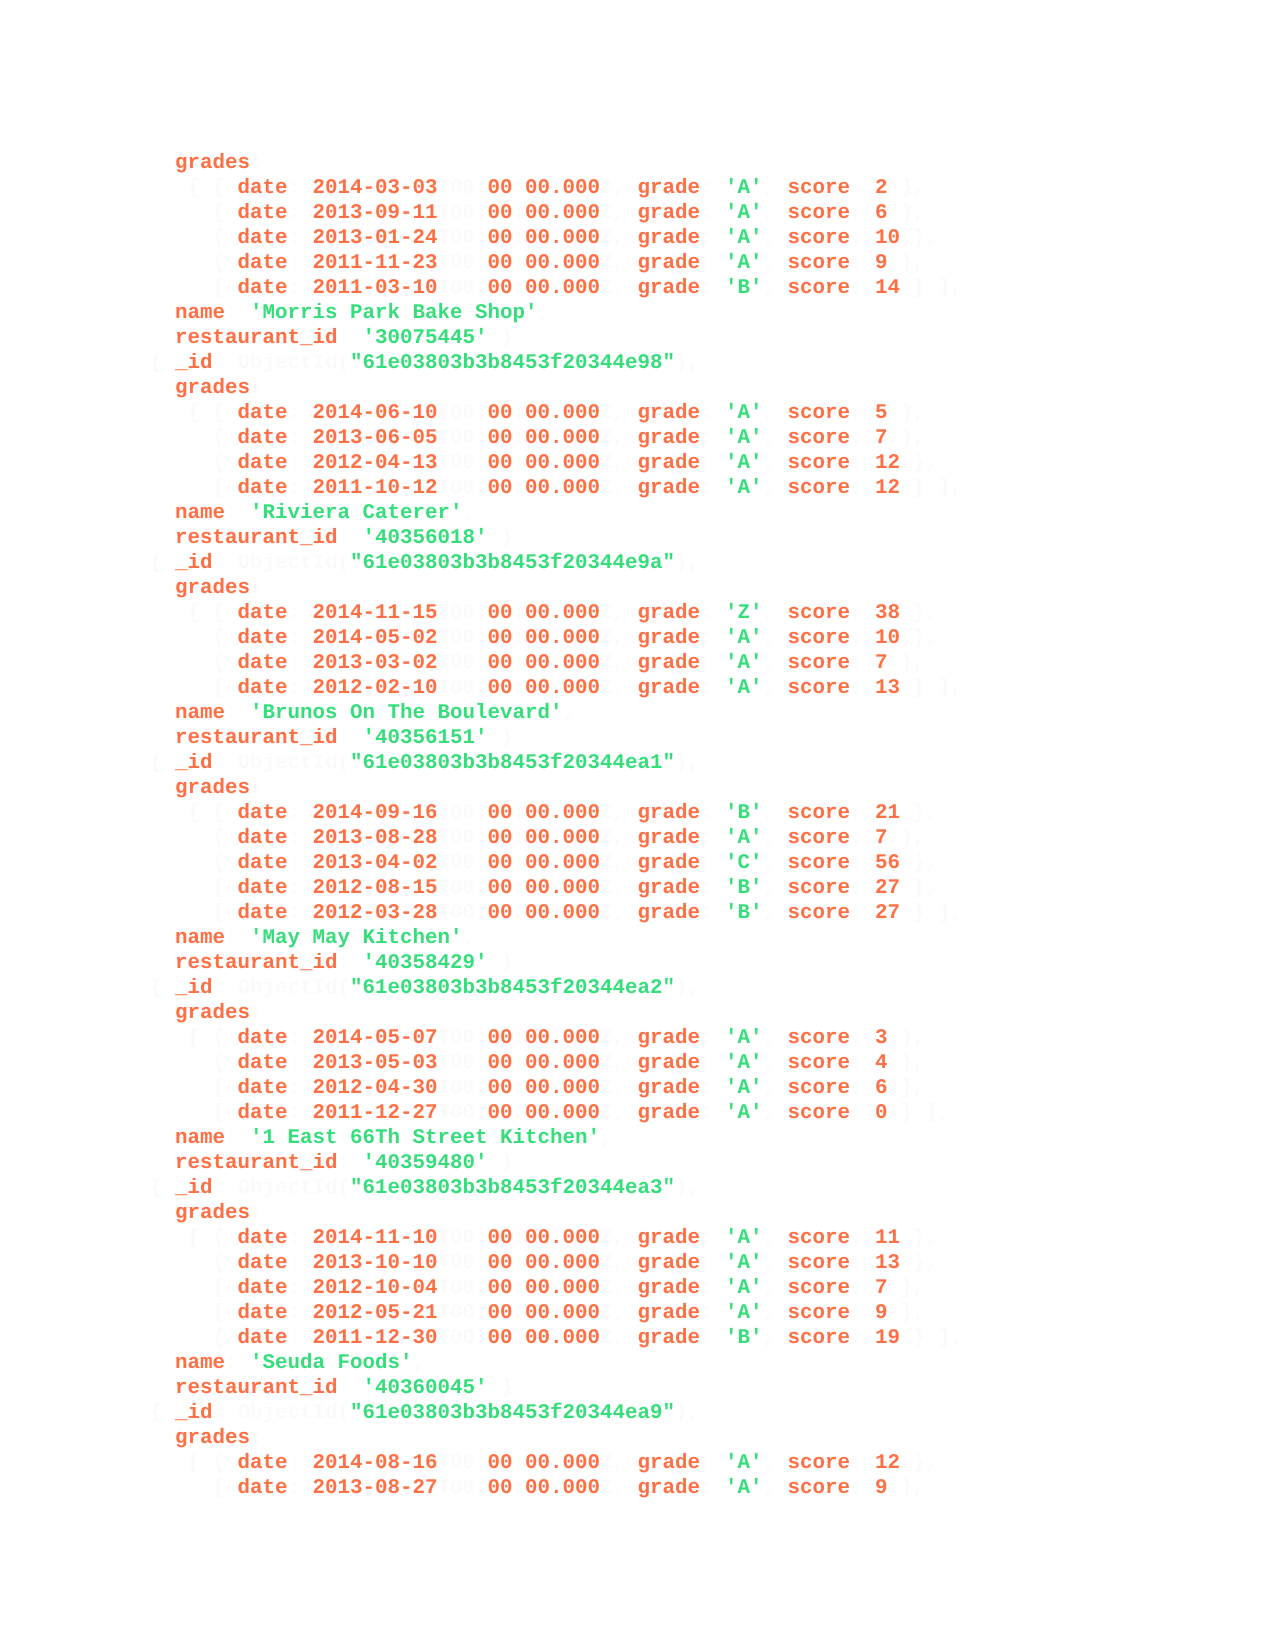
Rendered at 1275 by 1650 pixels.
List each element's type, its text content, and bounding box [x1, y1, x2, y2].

text [ { date: 2014-08-16T00:00:00.000Z, grade: 'A', score: 12 }, [150, 1450, 1125, 1475]
text { date: 2013-05-03T00:00:00.000Z, grade: 'A', score: 4 }, [150, 1050, 1125, 1075]
text { date: 2012-04-13T00:00:00.000Z, grade: 'A', score: 12 }, [150, 450, 1125, 475]
text { date: 2012-02-10T00:00:00.000Z, grade: 'A', score: 13 } ], [150, 675, 1125, 700]
text name: 'Riviera Caterer', [150, 500, 1125, 525]
text restaurant_id: '40356151' } [150, 725, 1125, 750]
text { date: 2012-04-30T00:00:00.000Z, grade: 'A', score: 6 }, [150, 1075, 1125, 1100]
text name: 'Seuda Foods', [150, 1350, 1125, 1375]
text { _id: ObjectId("61e03803b3b8453f20344ea3"), [150, 1175, 1125, 1200]
text { date: 2013-06-05T00:00:00.000Z, grade: 'A', score: 7 }, [150, 425, 1125, 450]
text { date: 2012-05-21T00:00:00.000Z, grade: 'A', score: 9 }, [150, 1300, 1125, 1325]
text grades: [150, 1000, 1125, 1025]
text grades: [150, 1200, 1125, 1225]
text restaurant_id: '40360045' } [150, 1375, 1125, 1400]
text restaurant_id: '40359480' } [150, 1150, 1125, 1175]
text restaurant_id: '40358429' } [150, 950, 1125, 975]
text { _id: ObjectId("61e03803b3b8453f20344e98"), [150, 350, 1125, 375]
text { date: 2013-03-02T00:00:00.000Z, grade: 'A', score: 7 }, [150, 650, 1125, 675]
text name: '1 East 66Th Street Kitchen', [150, 1125, 1125, 1150]
text [ { date: 2014-11-15T00:00:00.000Z, grade: 'Z', score: 38 }, [150, 600, 1125, 625]
text { date: 2012-03-28T00:00:00.000Z, grade: 'B', score: 27 } ], [150, 900, 1125, 925]
text { date: 2013-04-02T00:00:00.000Z, grade: 'C', score: 56 }, [150, 850, 1125, 875]
text grades: [150, 775, 1125, 800]
text restaurant_id: '30075445' } [150, 325, 1125, 350]
text { _id: ObjectId("61e03803b3b8453f20344e9a"), [150, 550, 1125, 575]
text { date: 2013-09-11T00:00:00.000Z, grade: 'A', score: 6 }, [150, 200, 1125, 225]
text name: 'Morris Park Bake Shop', [150, 300, 1125, 325]
text { _id: ObjectId("61e03803b3b8453f20344ea1"), [150, 750, 1125, 775]
text [ { date: 2014-05-07T00:00:00.000Z, grade: 'A', score: 3 }, [150, 1025, 1125, 1050]
text { date: 2011-11-23T00:00:00.000Z, grade: 'A', score: 9 }, [150, 250, 1125, 275]
text name: 'May May Kitchen', [150, 925, 1125, 950]
text { date: 2013-08-27T00:00:00.000Z, grade: 'A', score: 9 }, [150, 1475, 1125, 1500]
text grades: [150, 150, 1125, 175]
text { date: 2011-03-10T00:00:00.000Z, grade: 'B', score: 14 } ], [150, 275, 1125, 300]
text grades: [150, 575, 1125, 600]
text { date: 2012-10-04T00:00:00.000Z, grade: 'A', score: 7 }, [150, 1275, 1125, 1300]
text { date: 2012-08-15T00:00:00.000Z, grade: 'B', score: 27 }, [150, 875, 1125, 900]
text { date: 2013-08-28T00:00:00.000Z, grade: 'A', score: 7 }, [150, 825, 1125, 850]
text { date: 2014-05-02T00:00:00.000Z, grade: 'A', score: 10 }, [150, 625, 1125, 650]
text restaurant_id: '40356018' } [150, 525, 1125, 550]
text name: 'Brunos On The Boulevard', [150, 700, 1125, 725]
text { date: 2011-12-27T00:00:00.000Z, grade: 'A', score: 0 } ], [150, 1100, 1125, 1125]
text { date: 2013-01-24T00:00:00.000Z, grade: 'A', score: 10 }, [150, 225, 1125, 250]
text [ { date: 2014-11-10T00:00:00.000Z, grade: 'A', score: 11 }, [150, 1225, 1125, 1250]
text { _id: ObjectId("61e03803b3b8453f20344ea2"), [150, 975, 1125, 1000]
text { date: 2013-10-10T00:00:00.000Z, grade: 'A', score: 13 }, [150, 1250, 1125, 1275]
text [ { date: 2014-09-16T00:00:00.000Z, grade: 'B', score: 21 }, [150, 800, 1125, 825]
text [ { date: 2014-06-10T00:00:00.000Z, grade: 'A', score: 5 }, [150, 400, 1125, 425]
text { _id: ObjectId("61e03803b3b8453f20344ea9"), [150, 1400, 1125, 1425]
text { date: 2011-10-12T00:00:00.000Z, grade: 'A', score: 12 } ], [150, 475, 1125, 500]
text grades: [150, 375, 1125, 400]
text grades: [150, 1425, 1125, 1450]
text { date: 2011-12-30T00:00:00.000Z, grade: 'B', score: 19 } ], [150, 1325, 1125, 1350]
text [ { date: 2014-03-03T00:00:00.000Z, grade: 'A', score: 2 }, [150, 175, 1125, 200]
